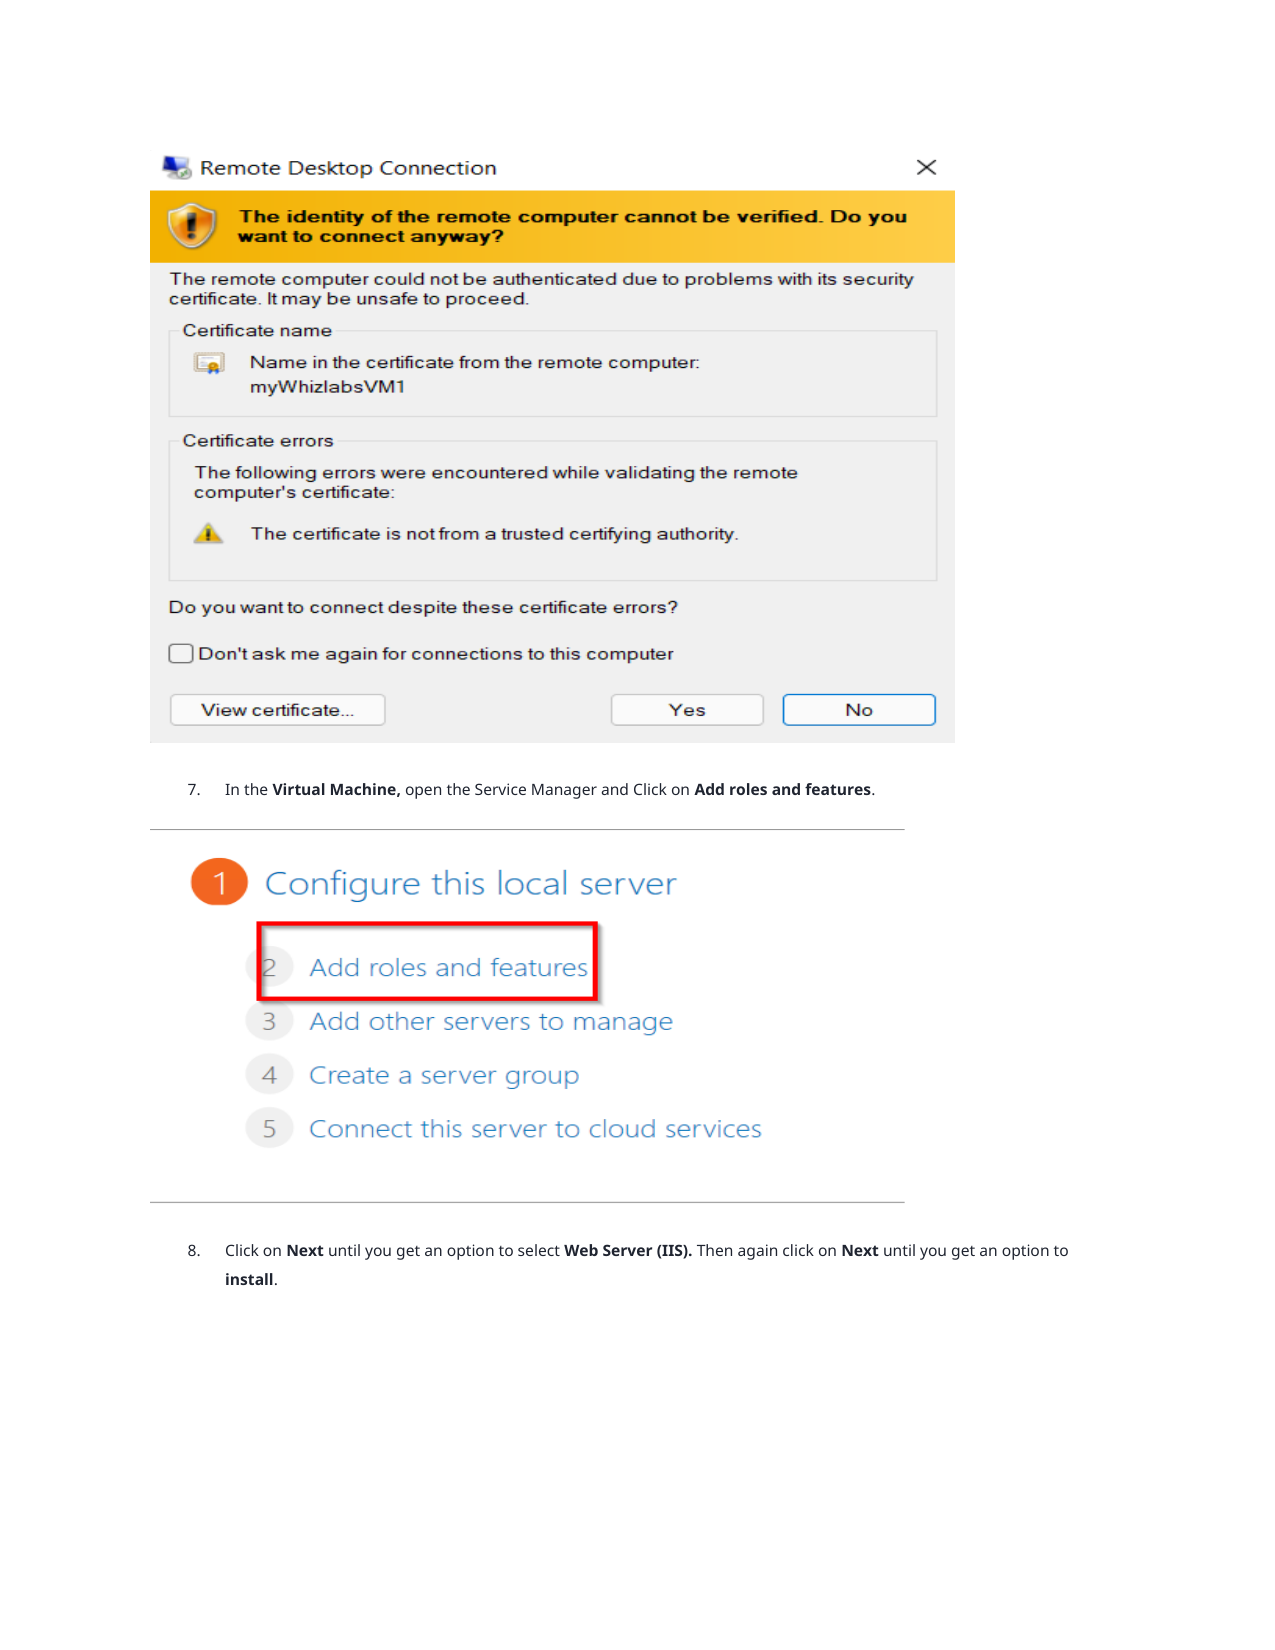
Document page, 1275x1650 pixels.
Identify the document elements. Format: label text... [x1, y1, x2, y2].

picture [150, 150, 955, 743]
list Click on Next until you get an option to select Web Server (IIS). Then again click on Next until you get an option to install. [187, 1232, 1091, 1290]
picture [150, 829, 905, 1204]
list In the Virtual Machine, open the Service Manager and Click on Add roles and features. [187, 771, 1091, 829]
